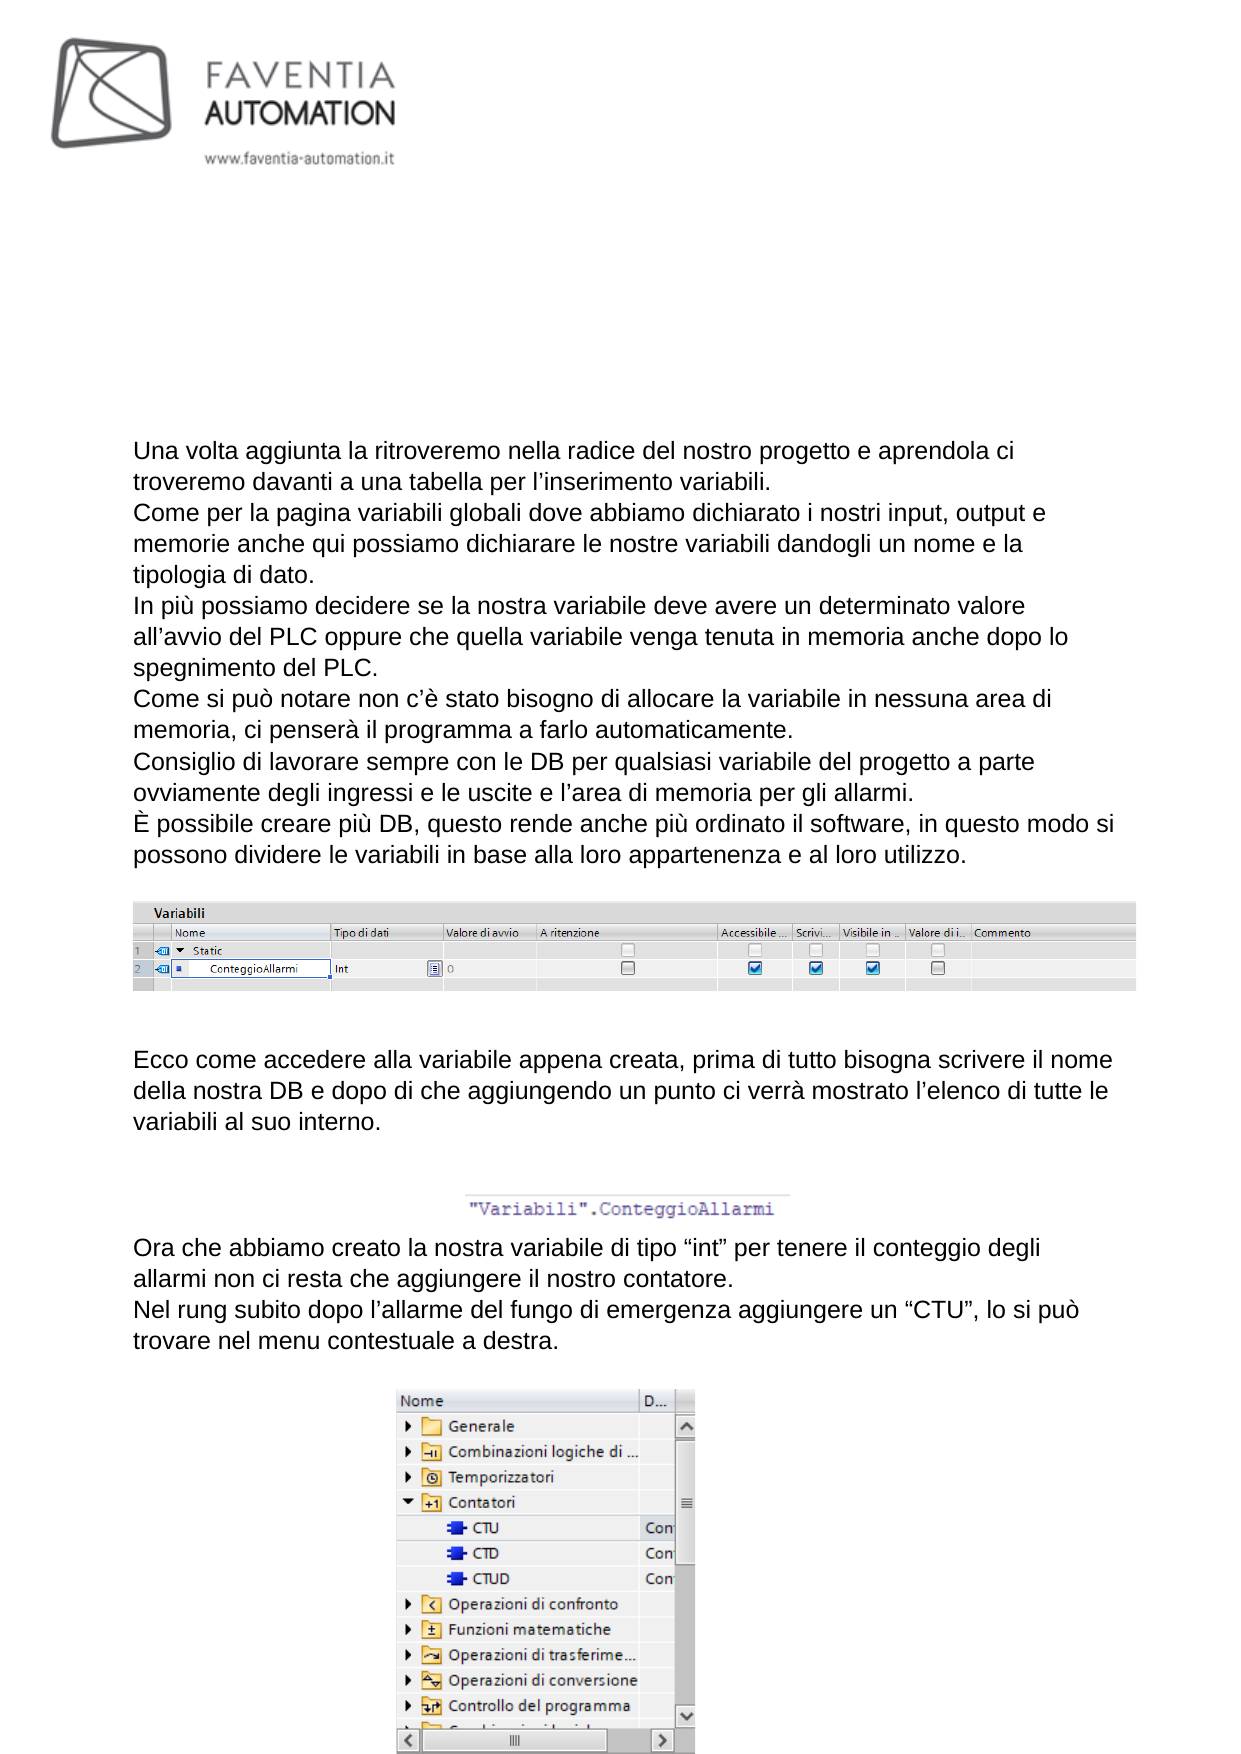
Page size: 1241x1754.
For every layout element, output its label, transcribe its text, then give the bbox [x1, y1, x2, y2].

list È possibile creare più DB, questo rende anche più ordinato il software, in questo modo si possono dividere le variabili in base alla loro appartenenza e al loro utilizzo. [133, 808, 1122, 868]
list Come si può notare non c’è stato bisogno di allocare la variabile in nessuna area di memoria, ci penserà il programma a farlo automaticamente. [133, 684, 1122, 744]
list Una volta aggiunta la ritroveremo nella radice del nostro progetto e aprendola ci troveremo davanti a una tabella per l’inserimento variabili. [133, 436, 1122, 496]
picture [132, 901, 1137, 991]
picture [465, 1190, 790, 1231]
list In più possiamo decidere se la nostra variabile deve avere un determinato valore all’avvio del PLC oppure che quella variabile venga tenuta in memoria anche dopo lo spegnimento del PLC. [133, 591, 1122, 682]
list Consiglio di lavorare sempre con le DB per qualsiasi variabile del progetto a parte ovviamente degli ingressi e le uscite e l’area di memoria per gli allarmi. [133, 746, 1122, 806]
list Ecco come accedere alla variabile appena creata, prima di tutto bisogna scrivere il nome della nostra DB e dopo di che aggiungendo un punto ci verrà mostrato l’elenco di tutte le variabili al suo interno. [133, 1045, 1122, 1136]
picture [395, 1389, 695, 1752]
picture [29, 23, 438, 184]
list Come per la pagina variabili globali dove abbiamo dichiarato i nostri input, output e memorie anche qui possiamo dichiarare le nostre variabili dandogli un nome e la tipologia di dato. [133, 498, 1122, 589]
list Nel rung subito dopo l’allarme del fungo di emergenza aggiungere un “CTU”, lo si può trovare nel menu contestuale a destra. [133, 1295, 1122, 1355]
list Ora che abbiamo creato la nostra variabile di tipo “int” per tenere il conteggio degli allarmi non ci resta che aggiungere il nostro contatore. [133, 1233, 1122, 1293]
